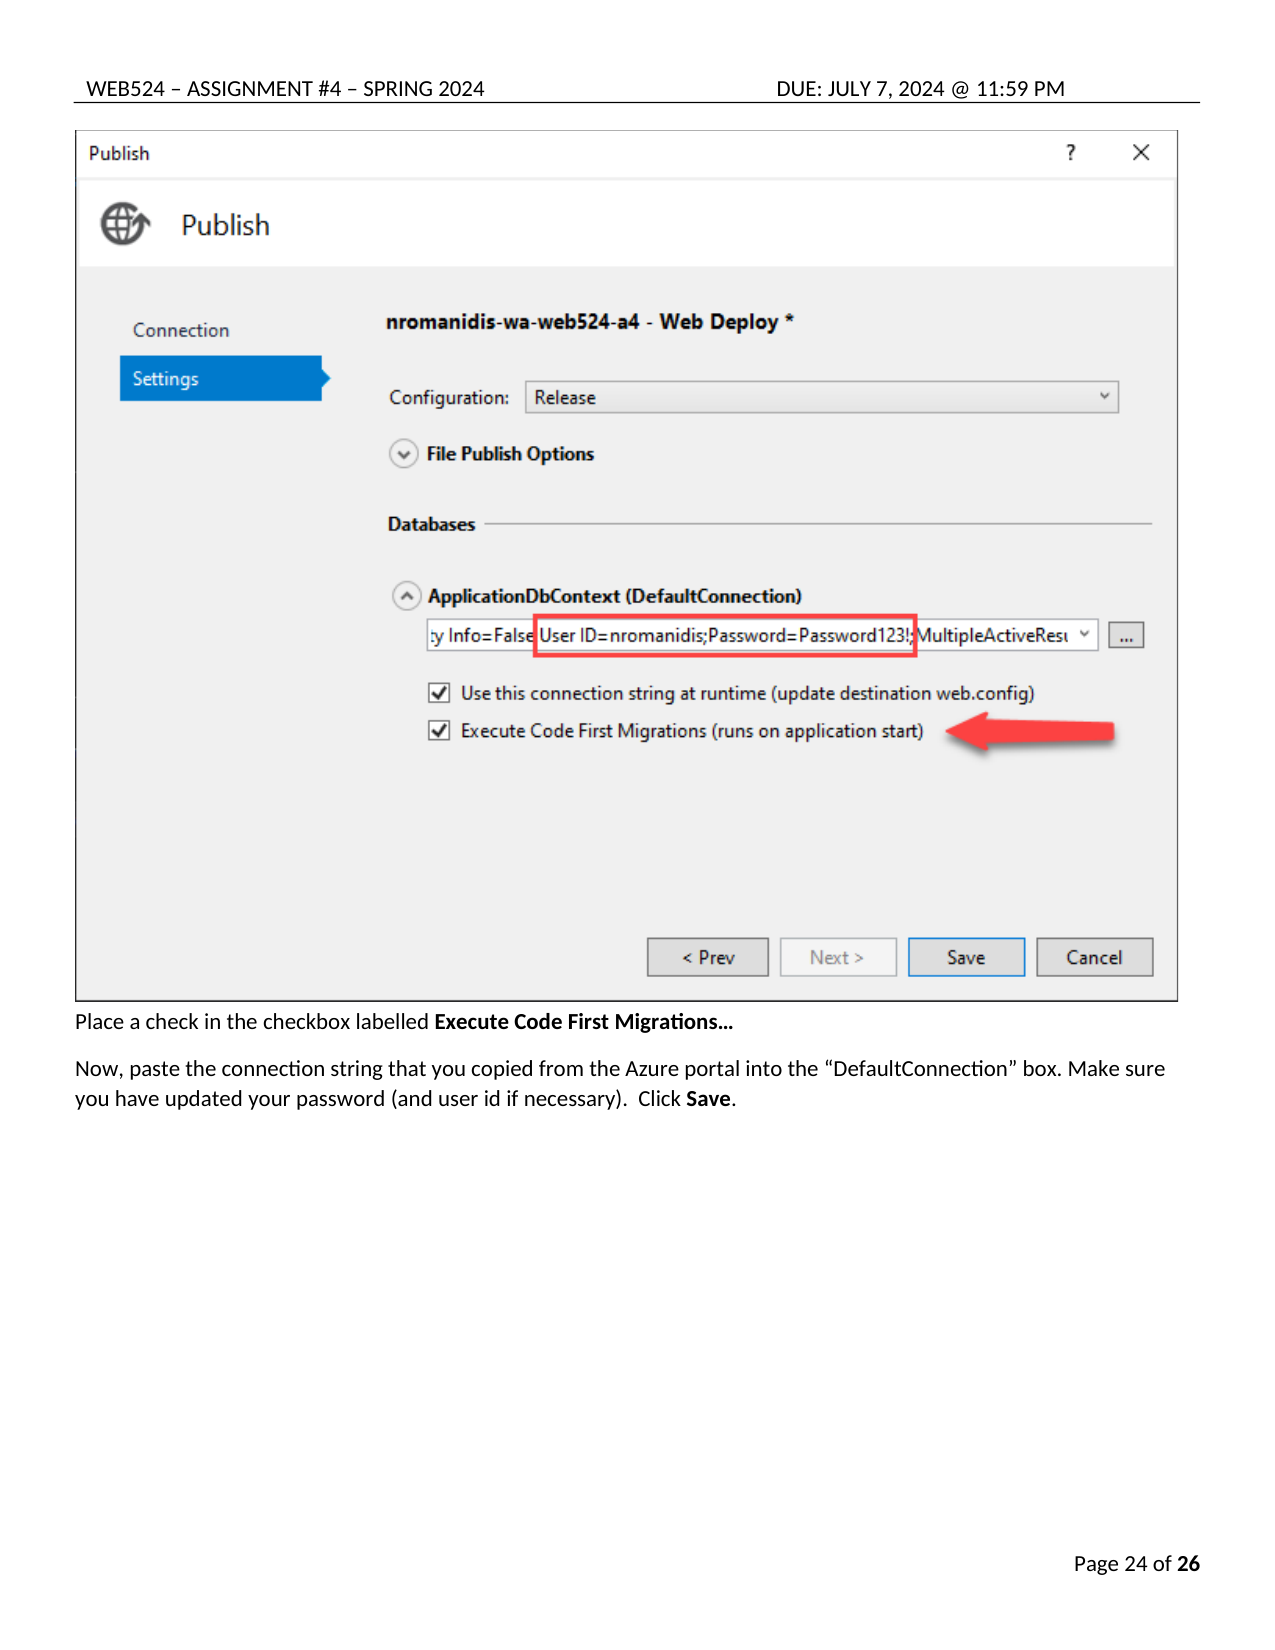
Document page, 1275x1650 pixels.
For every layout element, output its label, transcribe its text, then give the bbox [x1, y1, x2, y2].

text Place a check in the checkbox labelled Execute Code First Migrations… [75, 1007, 1214, 1035]
picture [75, 130, 1179, 1002]
text Now, paste the connection string that you copied from the Azure portal into the “DefaultConnection” box. Make sure you have updated your password (and user id if necessary). Click Save. [75, 1054, 1169, 1112]
